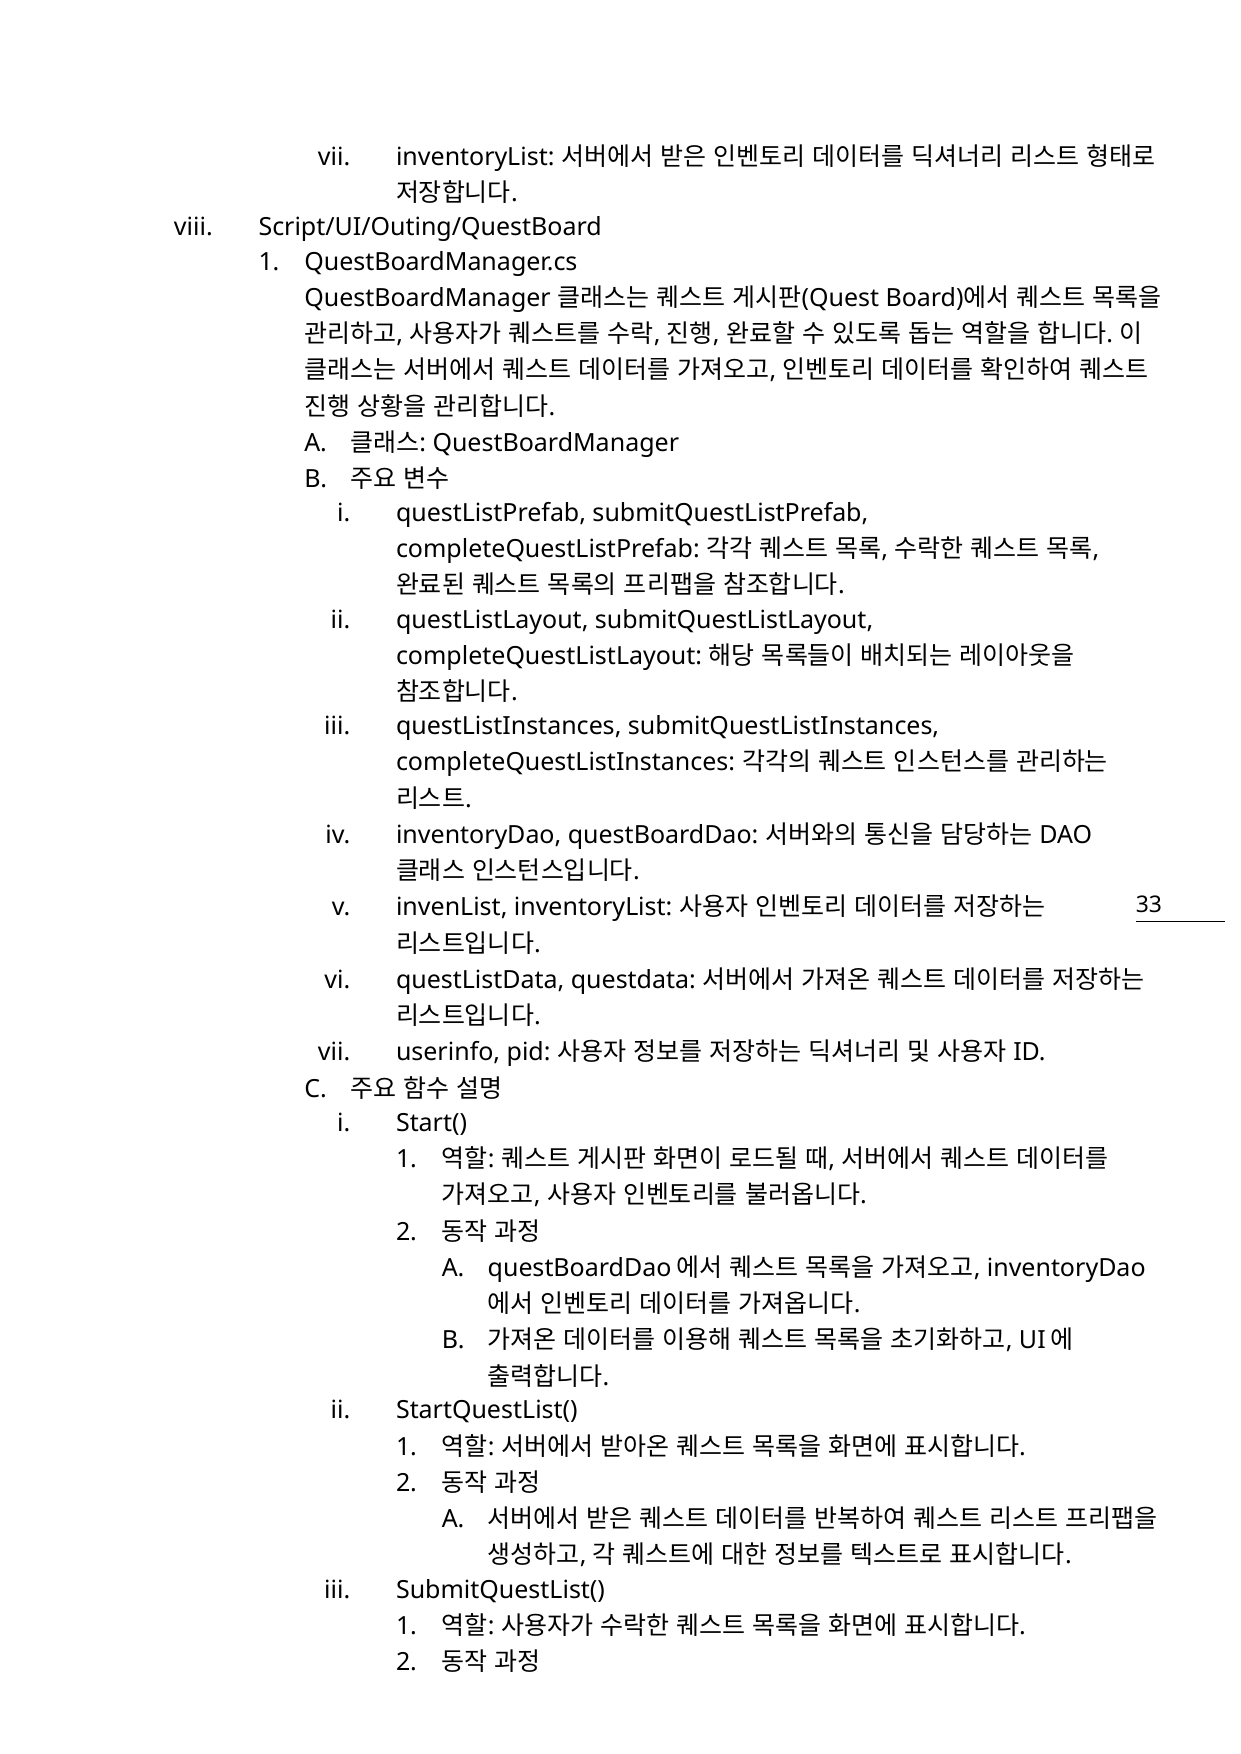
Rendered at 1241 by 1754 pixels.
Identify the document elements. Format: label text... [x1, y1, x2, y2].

list questListPrefab, submitQuestListPrefab, completeQuestListPrefab: 각각 퀘스트 목록, 수락한 퀘스트 목록, 완료된 퀘스트 목록의 프리팹을 참조합니다. [350, 495, 1165, 601]
list 역할: 서버에서 받아온 퀘스트 목록을 화면에 표시합니다. [396, 1426, 1165, 1462]
list userinfo, pid: 사용자 정보를 저장하는 딕셔너리 및 사용자 ID. [350, 1032, 1165, 1068]
list inventoryList: 서버에서 받은 인벤토리 데이터를 딕셔너리 리스트 형태로 저장합니다. [350, 137, 1165, 209]
list questListData, questdata: 서버에서 가져온 퀘스트 데이터를 저장하는 리스트입니다. [350, 959, 1165, 1032]
list 주요 함수 설명 [304, 1068, 1165, 1104]
list Start() [350, 1104, 1165, 1138]
list 동작 과정 [396, 1462, 1165, 1499]
list 가져온 데이터를 이용해 퀘스트 목록을 초기화하고, UI에 출력합니다. [442, 1320, 1165, 1392]
list 주요 변수 [304, 458, 1165, 495]
list invenList, inventoryList: 사용자 인벤토리 데이터를 저장하는 리스트입니다. [350, 887, 1165, 959]
list 역할: 사용자가 수락한 퀘스트 목록을 화면에 표시합니다. [396, 1605, 1165, 1642]
list questBoardDao에서 퀘스트 목록을 가져오고, inventoryDao에서 인벤토리 데이터를 가져옵니다. [442, 1247, 1165, 1320]
list 서버에서 받은 퀘스트 데이터를 반복하여 퀘스트 리스트 프리팹을 생성하고, 각 퀘스트에 대한 정보를 텍스트로 표시합니다. [442, 1499, 1165, 1571]
list inventoryDao, questBoardDao: 서버와의 통신을 담당하는 DAO 클래스 인스턴스입니다. [350, 814, 1165, 887]
list SubmitQuestList() [350, 1571, 1165, 1605]
list 동작 과정 [396, 1642, 1165, 1678]
list questListLayout, submitQuestListLayout, completeQuestListLayout: 해당 목록들이 배치되는 레이아웃을 참조합니다. [350, 601, 1165, 708]
list questListInstances, submitQuestListInstances, completeQuestListInstances: 각각의 퀘스트 인스턴스를 관리하는 리스트. [350, 708, 1165, 814]
list QuestBoardManager.cs QuestBoardManager 클래스는 퀘스트 게시판(Quest Board)에서 퀘스트 목록을 관리하고, 사용자가 퀘스트를 수락, 진행, 완료할 수 있도록 돕는 역할을 합니다. 이 클래스는 서버에서 퀘스트 데이터를 가져오고, 인벤토리 데이터를 확인하여 퀘스트 진행 상황을 관리합니다. [258, 243, 1165, 422]
list StartQuestList() [350, 1392, 1165, 1426]
list Script/UI/Outing/QuestBoard [212, 209, 1165, 243]
list 동작 과정 [396, 1211, 1165, 1247]
list 클래스: QuestBoardManager [304, 422, 1165, 458]
list 역할: 퀘스트 게시판 화면이 로드될 때, 서버에서 퀘스트 데이터를 가져오고, 사용자 인벤토리를 불러옵니다. [396, 1138, 1165, 1211]
